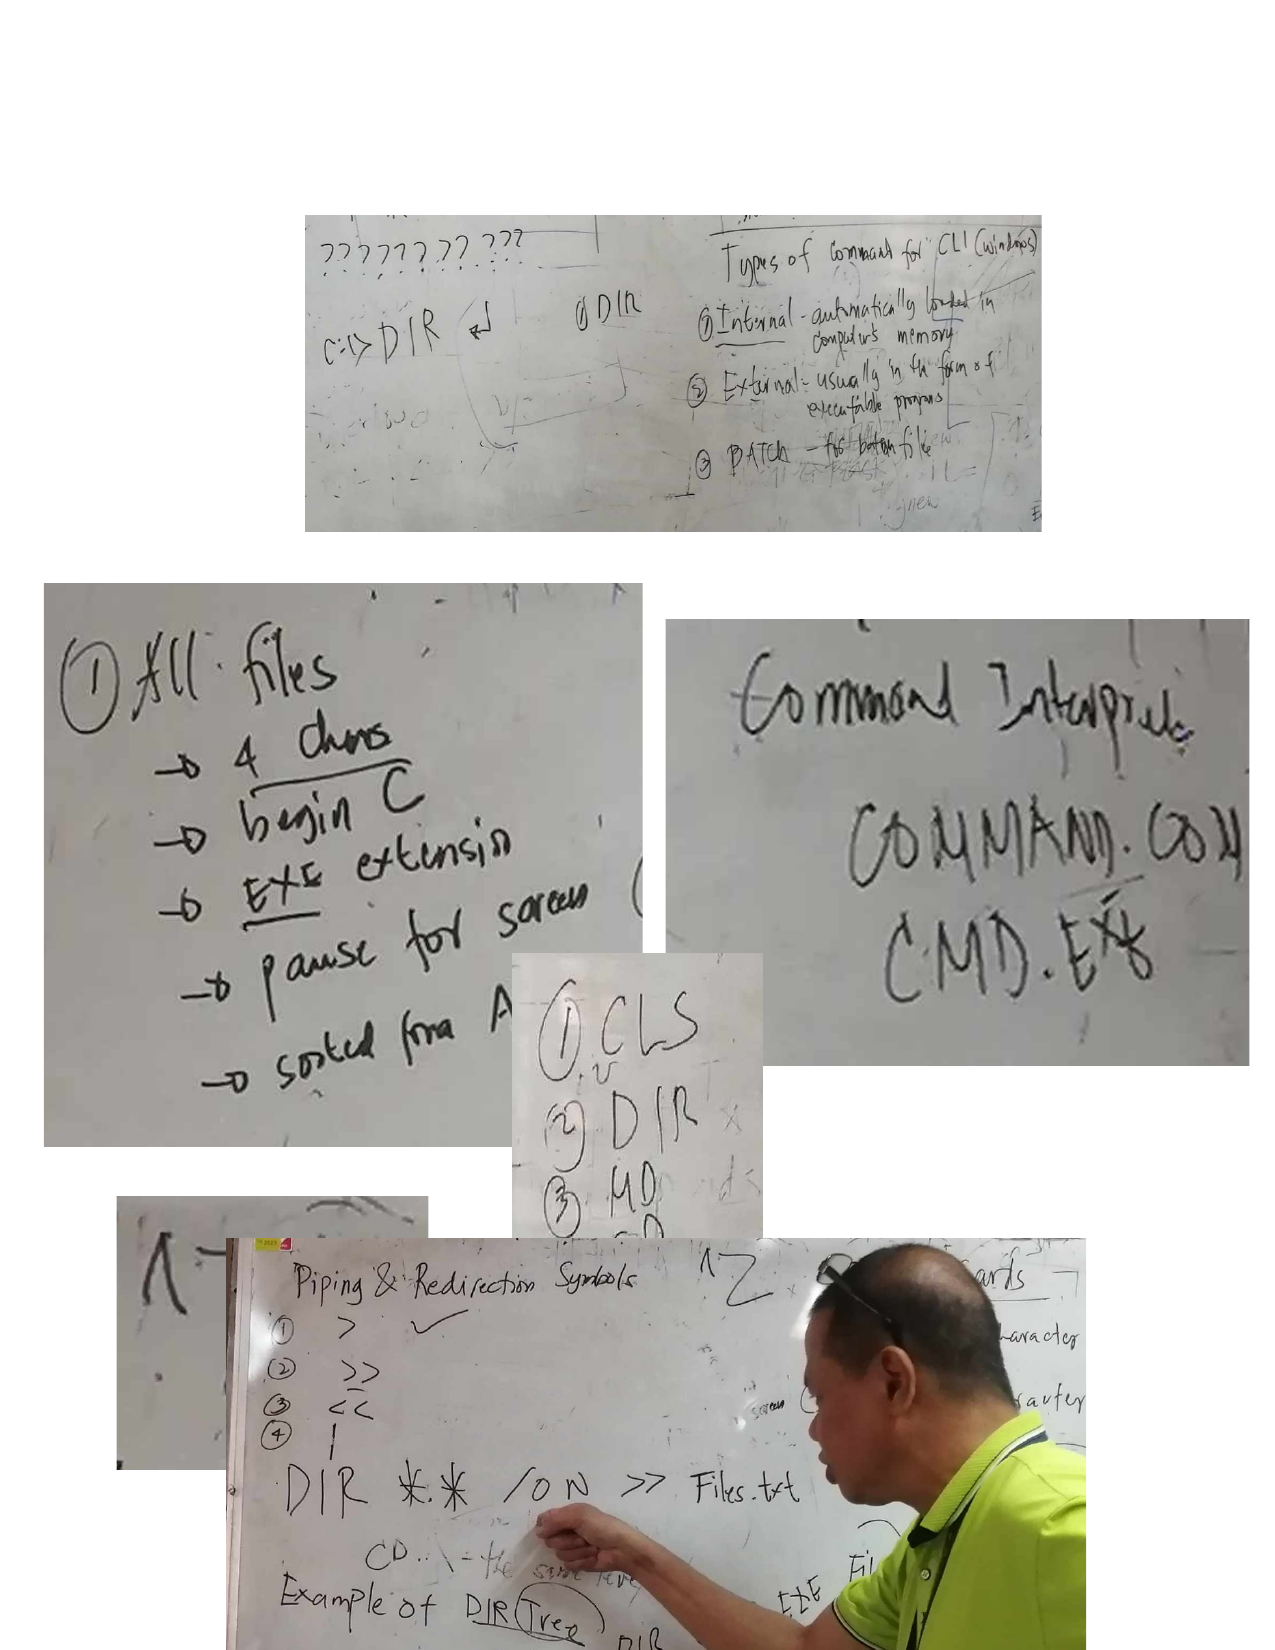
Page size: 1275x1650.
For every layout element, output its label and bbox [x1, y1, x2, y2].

picture [305, 215, 1042, 532]
picture [43, 583, 1250, 1650]
